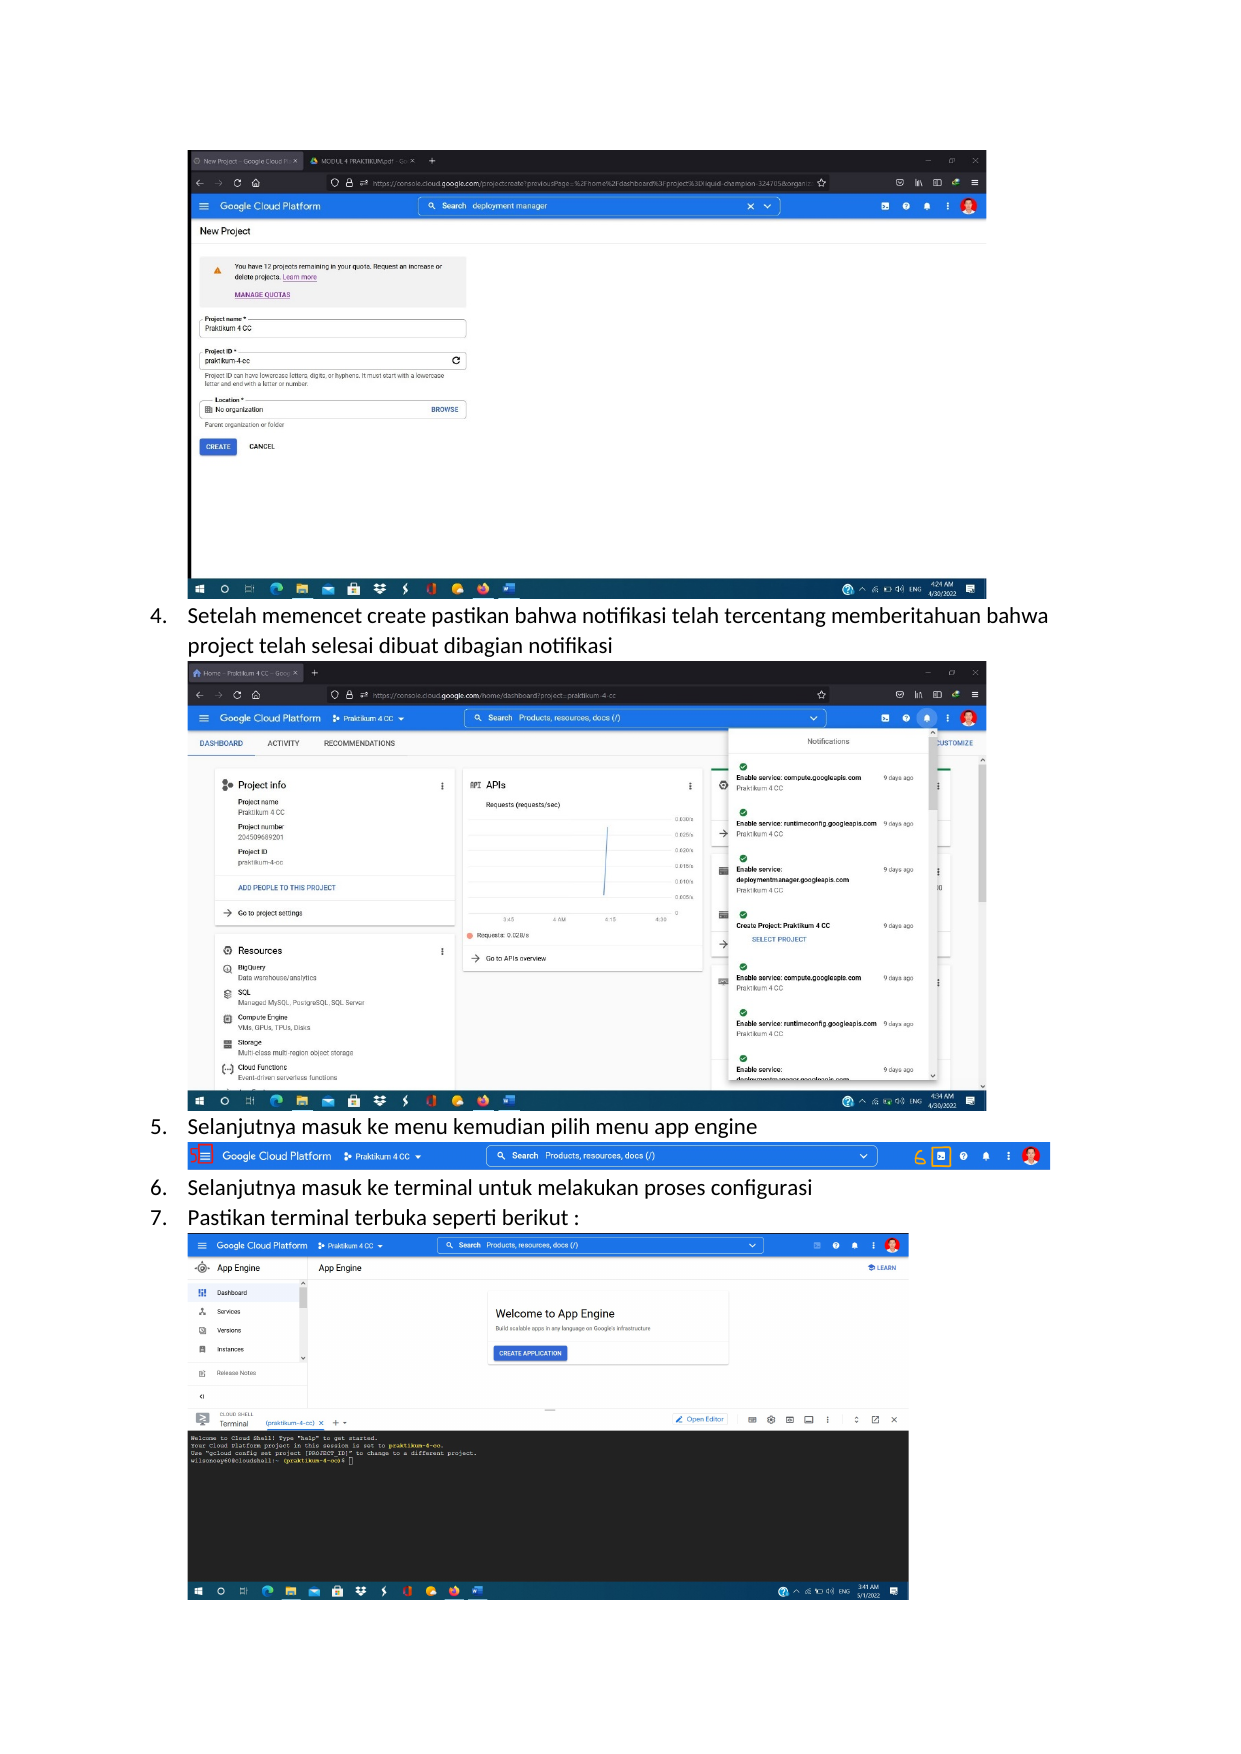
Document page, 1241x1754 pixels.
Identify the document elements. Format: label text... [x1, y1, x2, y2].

picture [187, 1233, 909, 1600]
picture [187, 661, 987, 1111]
list Pastikan terminal terbuka seperti berikut : [150, 1203, 1090, 1231]
list Selanjutnya masuk ke terminal untuk melakukan proses configurasi [150, 1173, 1090, 1201]
picture [187, 1142, 1050, 1170]
list Selanjutnya masuk ke menu kemudian pilih menu app engine [150, 1112, 1090, 1141]
list Setelah memencet create pastikan bahwa notifikasi telah tercentang memberitahuan bahwa project telah selesai dibuat dibagian notifikasi [150, 601, 1090, 659]
picture [187, 150, 987, 599]
